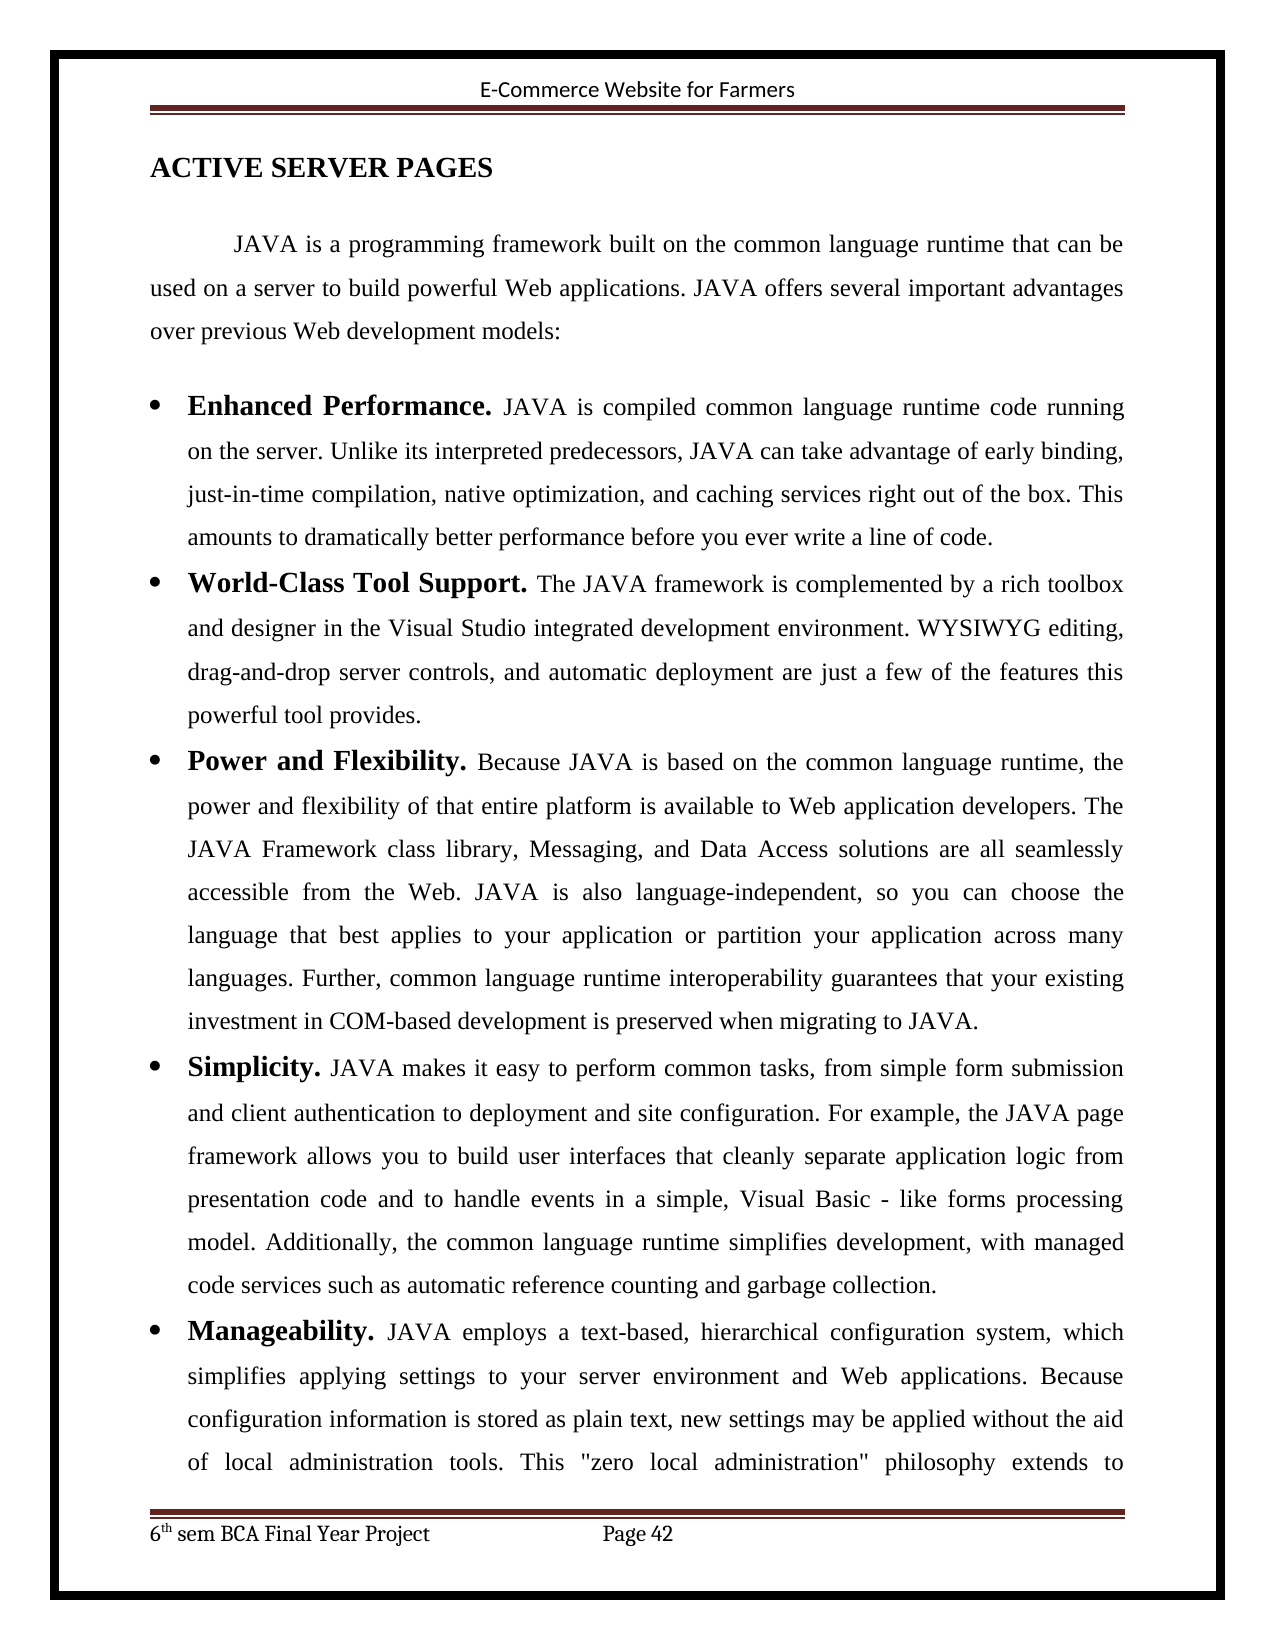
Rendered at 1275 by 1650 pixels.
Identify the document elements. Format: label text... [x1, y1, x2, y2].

list World-Class Tool Support. The JAVA framework is complemented by a rich toolbox and designer in the Visual Studio integrated development environment. WYSIWYG editing, drag-and-drop server controls, and automatic deployment are just a few of the features this powerful tool provides. [150, 565, 1125, 728]
list Power and Flexibility. Because JAVA is based on the common language runtime, the power and flexibility of that entire platform is available to Web application developers. The JAVA Framework class library, Messaging, and Data Access solutions are all seamlessly accessible from the Web. JAVA is also language-independent, so you can choose the language that best applies to your application or partition your application across many languages. Further, common language runtime interoperability guarantees that your existing investment in COM-based development is preserved when migrating to JAVA. [150, 743, 1125, 1035]
text JAVA is a programming framework built on the common language runtime that can be used on a server to build powerful Web applications. JAVA offers several important advantages over previous Web development models: [150, 229, 1125, 344]
list Simplicity. JAVA makes it easy to perform common tasks, from simple form submission and client authentication to deployment and site configuration. For example, the JAVA page framework allows you to build user interfaces that cleanly separate application logic from presentation code and to handle events in a simple, Visual Basic - like forms processing model. Additionally, the common language runtime simplifies development, with managed code services such as automatic reference counting and garbage collection. [150, 1049, 1125, 1299]
list Enhanced Performance. JAVA is compiled common language runtime code running on the server. Unlike its interpreted predecessors, JAVA can take advantage of early binding, just-in-time compilation, native optimization, and caching services right out of the box. This amounts to dramatically better performance before you ever write a line of code. [150, 388, 1125, 551]
text ACTIVE SERVER PAGES [150, 150, 1125, 183]
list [150, 1313, 1125, 1476]
